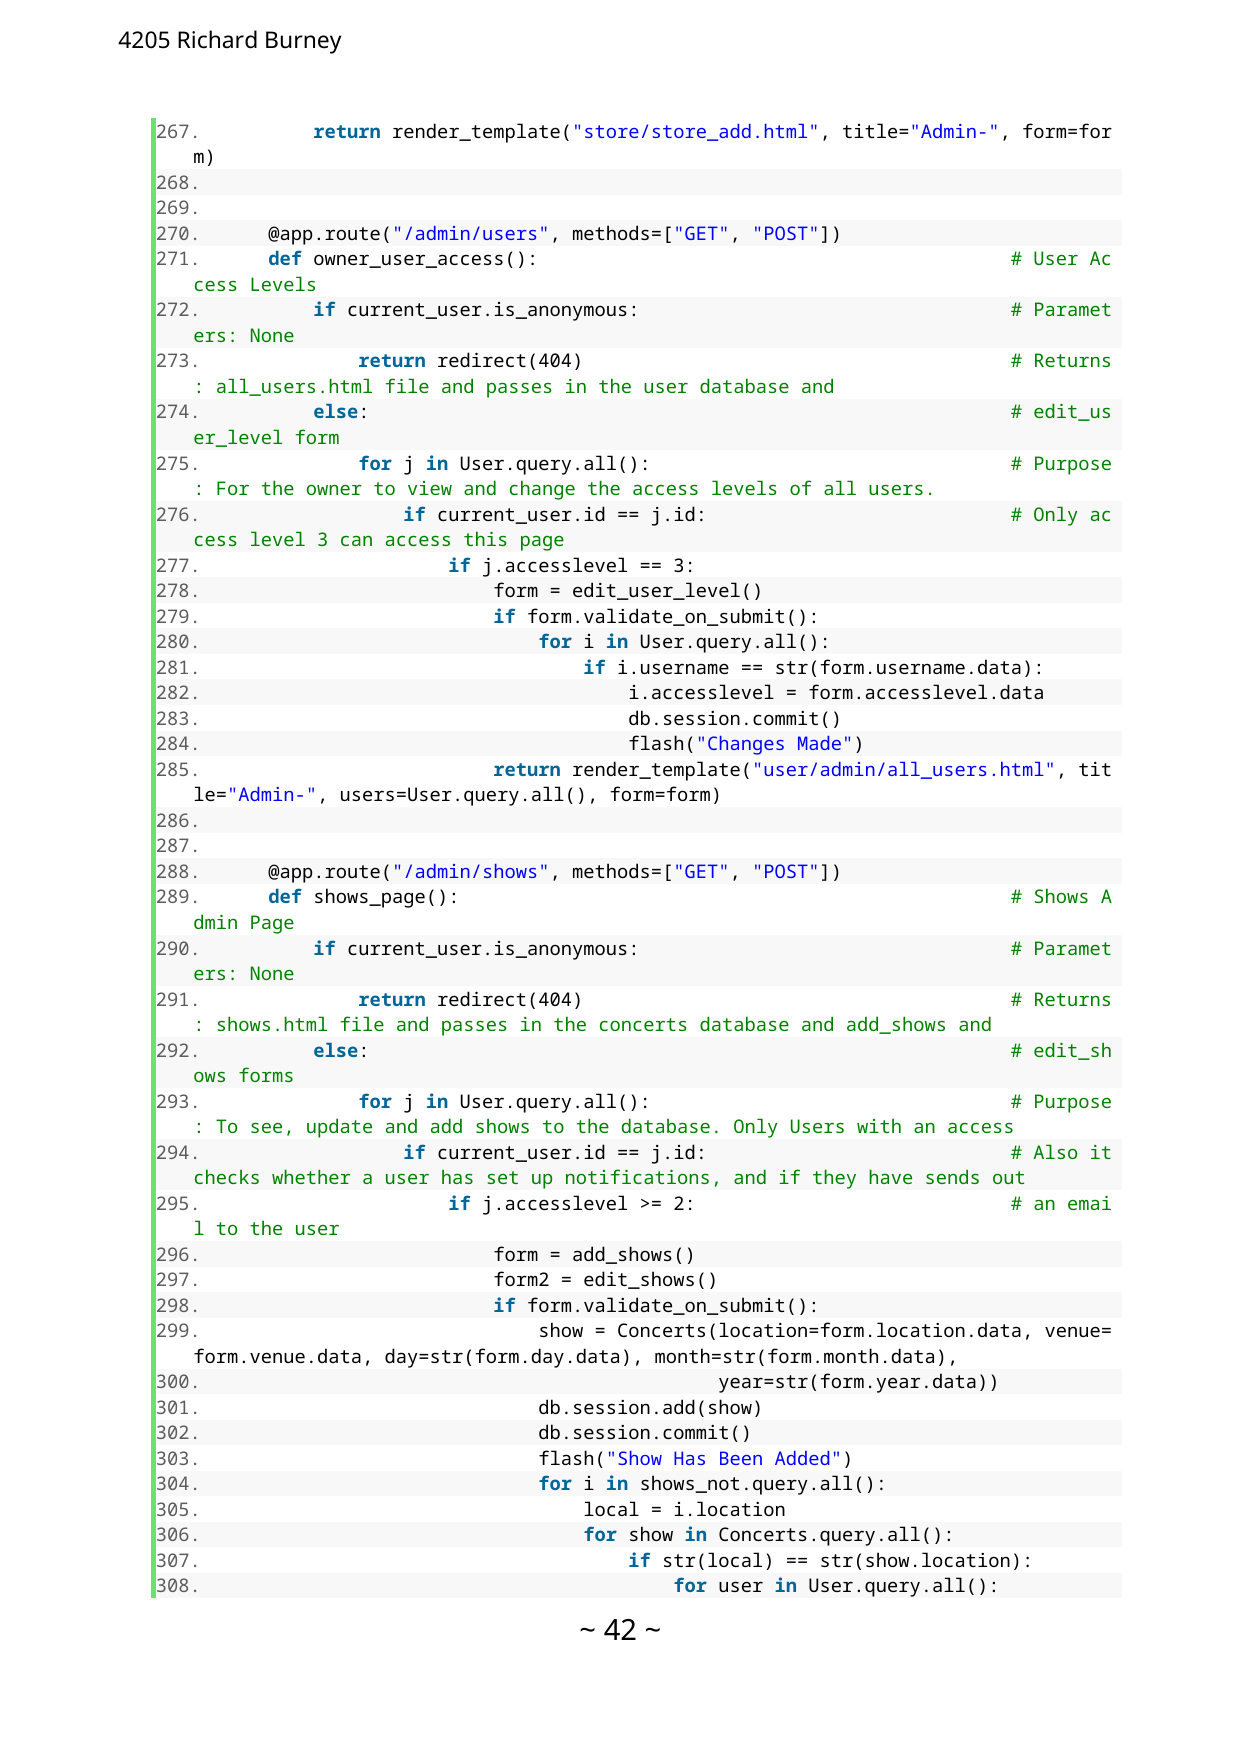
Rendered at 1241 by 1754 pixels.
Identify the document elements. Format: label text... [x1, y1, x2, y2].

list form = add_shows() [156, 1241, 1122, 1267]
list def shows_page(): # Shows Admin Page [156, 884, 1122, 935]
list db.session.add(show) [156, 1394, 1122, 1420]
list else: # edit_shows forms [156, 1037, 1122, 1088]
list for i in User.query.all(): [156, 628, 1122, 654]
list for user in User.query.all(): [156, 1573, 1122, 1598]
list return redirect(404) # Returns: shows.html file and passes in the concerts database and add_shows and [156, 986, 1122, 1037]
list @app.route("/admin/shows", methods=["GET", "POST"]) [156, 858, 1122, 884]
list for j in User.query.all(): # Purpose: For the owner to view and change the access levels of all users. [156, 450, 1122, 501]
list local = i.location [156, 1496, 1122, 1522]
list def owner_user_access(): # User Access Levels [156, 246, 1122, 297]
list if form.validate_on_submit(): [156, 603, 1122, 628]
list if str(local) == str(show.location): [156, 1547, 1122, 1573]
list if current_user.id == j.id: # Also it checks whether a user has set up notifications, and if they have sends out [156, 1139, 1122, 1190]
list i.accesslevel = form.accesslevel.data [156, 679, 1122, 705]
list for i in shows_not.query.all(): [156, 1471, 1122, 1496]
list @app.route("/admin/users", methods=["GET", "POST"]) [156, 220, 1122, 246]
list return redirect(404) # Returns: all_users.html file and passes in the user database and [156, 348, 1122, 399]
list if current_user.id == j.id: # Only access level 3 can access this page [156, 501, 1122, 552]
list for show in Concerts.query.all(): [156, 1522, 1122, 1547]
list year=str(form.year.data)) [156, 1369, 1122, 1394]
list for j in User.query.all(): # Purpose: To see, update and add shows to the database. Only Users with an access [156, 1088, 1122, 1139]
list form = edit_user_level() [156, 577, 1122, 603]
list if form.validate_on_submit(): [156, 1292, 1122, 1318]
list form2 = edit_shows() [156, 1267, 1122, 1292]
list db.session.commit() [156, 1420, 1122, 1445]
list if current_user.is_anonymous: # Parameters: None [156, 297, 1122, 348]
list db.session.commit() [156, 705, 1122, 731]
list flash("Changes Made") [156, 731, 1122, 756]
list show = Concerts(location=form.location.data, venue=form.venue.data, day=str(form.day.data), month=str(form.month.data), [156, 1318, 1122, 1369]
list if j.accesslevel == 3: [156, 552, 1122, 577]
list return render_template("store/store_add.html", title="Admin-", form=form) [156, 118, 1122, 169]
list flash("Show Has Been Added") [156, 1445, 1122, 1471]
list if i.username == str(form.username.data): [156, 654, 1122, 679]
list if current_user.is_anonymous: # Parameters: None [156, 935, 1122, 986]
list if j.accesslevel >= 2: # an email to the user [156, 1190, 1122, 1241]
list return render_template("user/admin/all_users.html", title="Admin-", users=User.query.all(), form=form) [156, 756, 1122, 807]
list else: # edit_user_level form [156, 399, 1122, 450]
